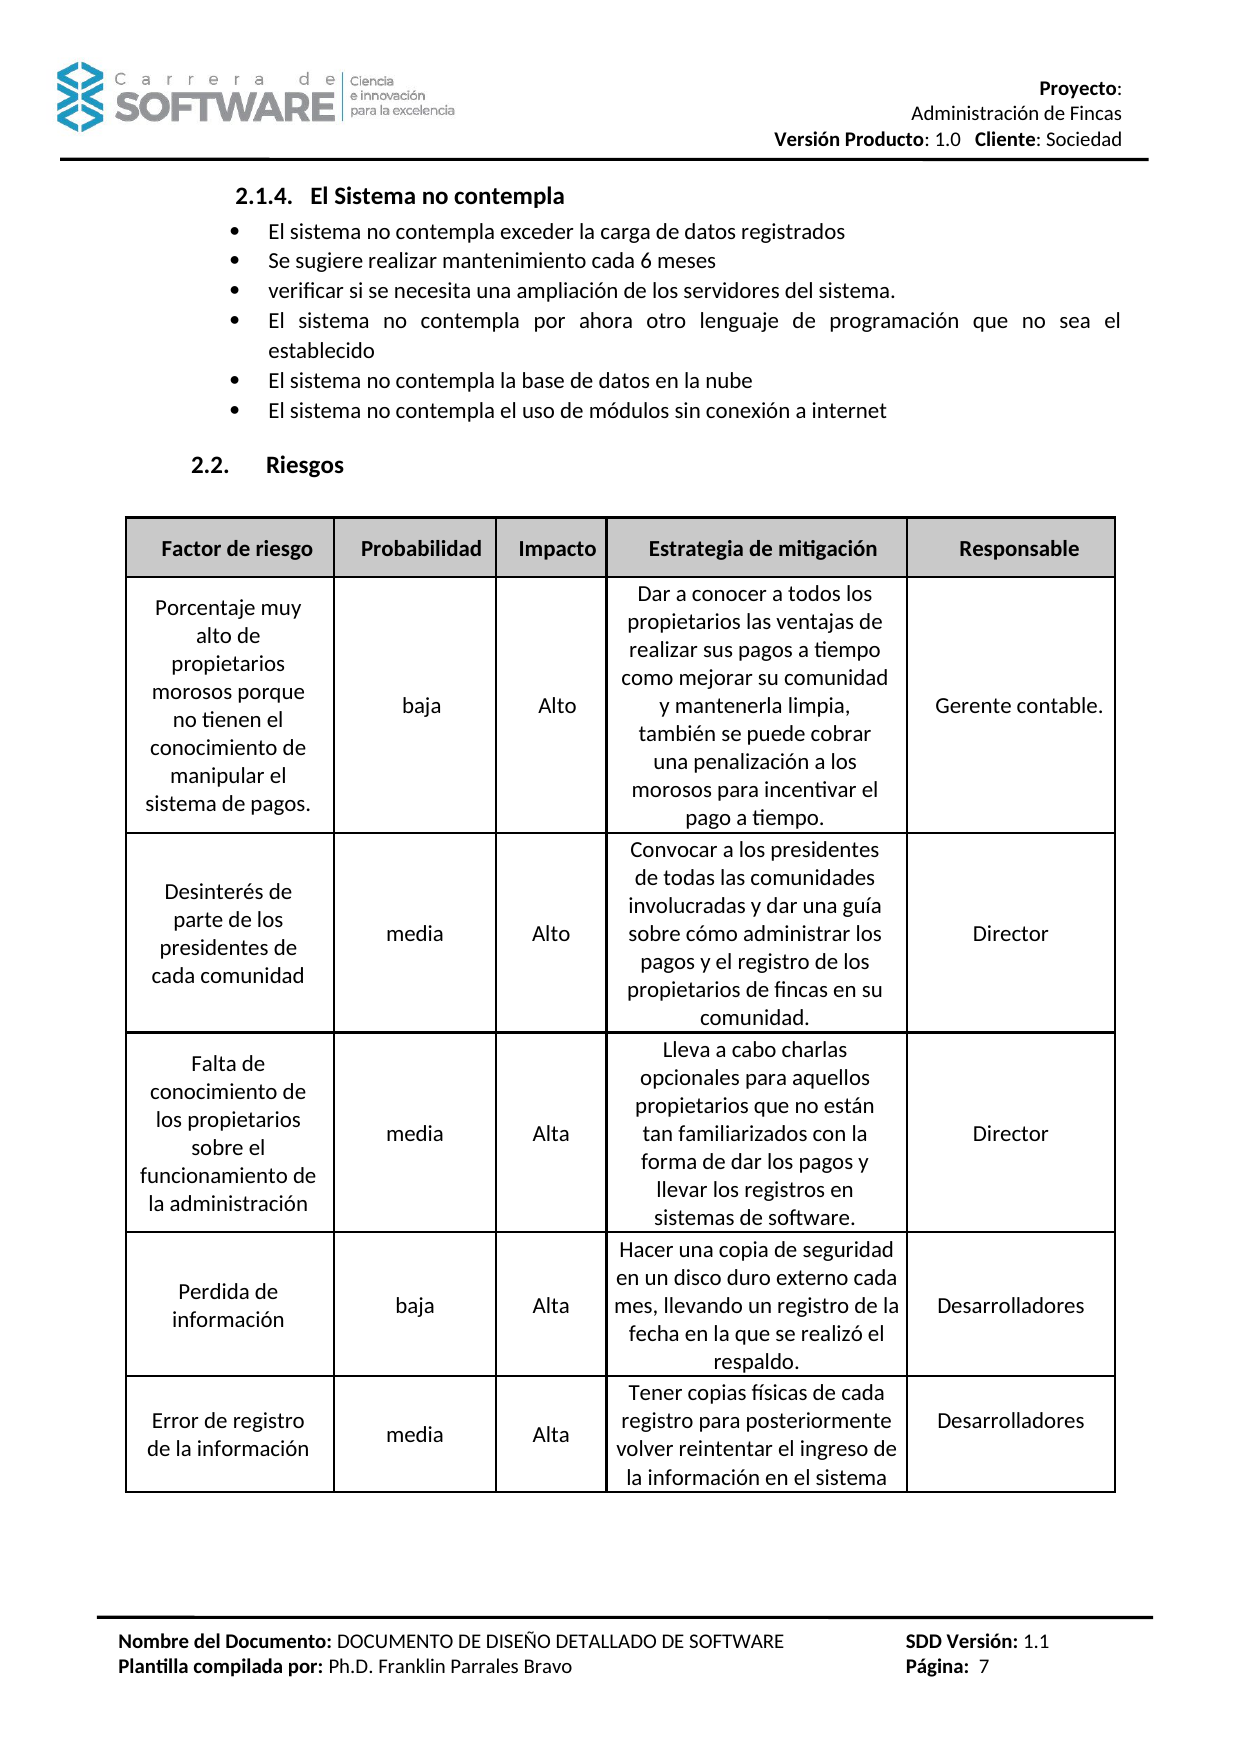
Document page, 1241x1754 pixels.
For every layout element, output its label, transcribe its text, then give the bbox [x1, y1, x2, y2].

list verificar si se necesita una ampliación de los servidores del sistema. [231, 277, 1122, 304]
table_cell Perdida de información [127, 1233, 333, 1375]
table_cell Hacer una copia de seguridad en un disco duro externo cada mes, llevando un registro de la fecha en la que se realizó el respaldo. [608, 1233, 906, 1375]
list El sistema no contempla por ahora otro lenguaje de programación que no sea el establecido [231, 306, 1122, 364]
table_cell Lleva a cabo charlas opcionales para aquellos propietarios que no están tan familiarizados con la forma de dar los pagos y llevar los registros en sistemas de software. [608, 1034, 906, 1231]
table_cell media [335, 1377, 495, 1491]
table_header Impacto [497, 519, 605, 576]
table_header Estrategia de mitigación [608, 519, 906, 576]
table_cell Tener copias físicas de cada registro para posteriormente volver reintentar el ingreso de la información en el sistema [608, 1377, 906, 1491]
table_header Probabilidad [335, 519, 495, 576]
list El sistema no contempla la base de datos en la nube [231, 366, 1122, 394]
table_cell Convocar a los presidentes de todas las comunidades involucradas y dar una guía sobre cómo administrar los pagos y el registro de los propietarios de fincas en su comunidad. [608, 834, 906, 1031]
table_cell Desarrolladores [908, 1377, 1114, 1491]
table_cell baja [335, 578, 495, 832]
table_cell Director [908, 834, 1114, 1031]
list Se sugiere realizar mantenimiento cada 6 meses [231, 247, 1122, 275]
table_cell media [335, 834, 495, 1031]
table_cell Director [908, 1034, 1114, 1231]
table_cell Alta [497, 1233, 605, 1375]
table_cell Error de registro de la información [127, 1377, 333, 1491]
table_cell media [335, 1034, 495, 1231]
table_header Responsable [908, 519, 1114, 576]
table_cell Alta [497, 1377, 605, 1491]
table_cell baja [335, 1233, 495, 1375]
table_cell Desarrolladores [908, 1233, 1114, 1375]
table_cell Dar a conocer a todos los propietarios las ventajas de realizar sus pagos a tiempo como mejorar su comunidad y mantenerla limpia, también se puede cobrar una penalización a los morosos para incentivar el pago a tiempo. [608, 578, 906, 832]
table_cell Alta [497, 1034, 605, 1231]
list El sistema no contempla exceder la carga de datos registrados [231, 217, 1122, 245]
table_cell Alto [497, 578, 605, 832]
table_cell Falta de conocimiento de los propietarios sobre el funcionamiento de la administración [127, 1034, 333, 1231]
list El sistema no contempla el uso de módulos sin conexión a internet [231, 396, 1122, 424]
subtitle Riesgos [191, 449, 1122, 480]
table_header Factor de riesgo [127, 519, 333, 576]
table_cell Alto [497, 834, 605, 1031]
table_cell Desinterés de parte de los presidentes de cada comunidad [127, 834, 333, 1031]
table_cell Porcentaje muy alto de propietarios morosos porque no tienen el conocimiento de manipular el sistema de pagos. [127, 578, 333, 832]
picture [46, 46, 461, 154]
subtitle El Sistema no contempla [235, 180, 1122, 211]
table_cell Gerente contable. [908, 578, 1114, 832]
